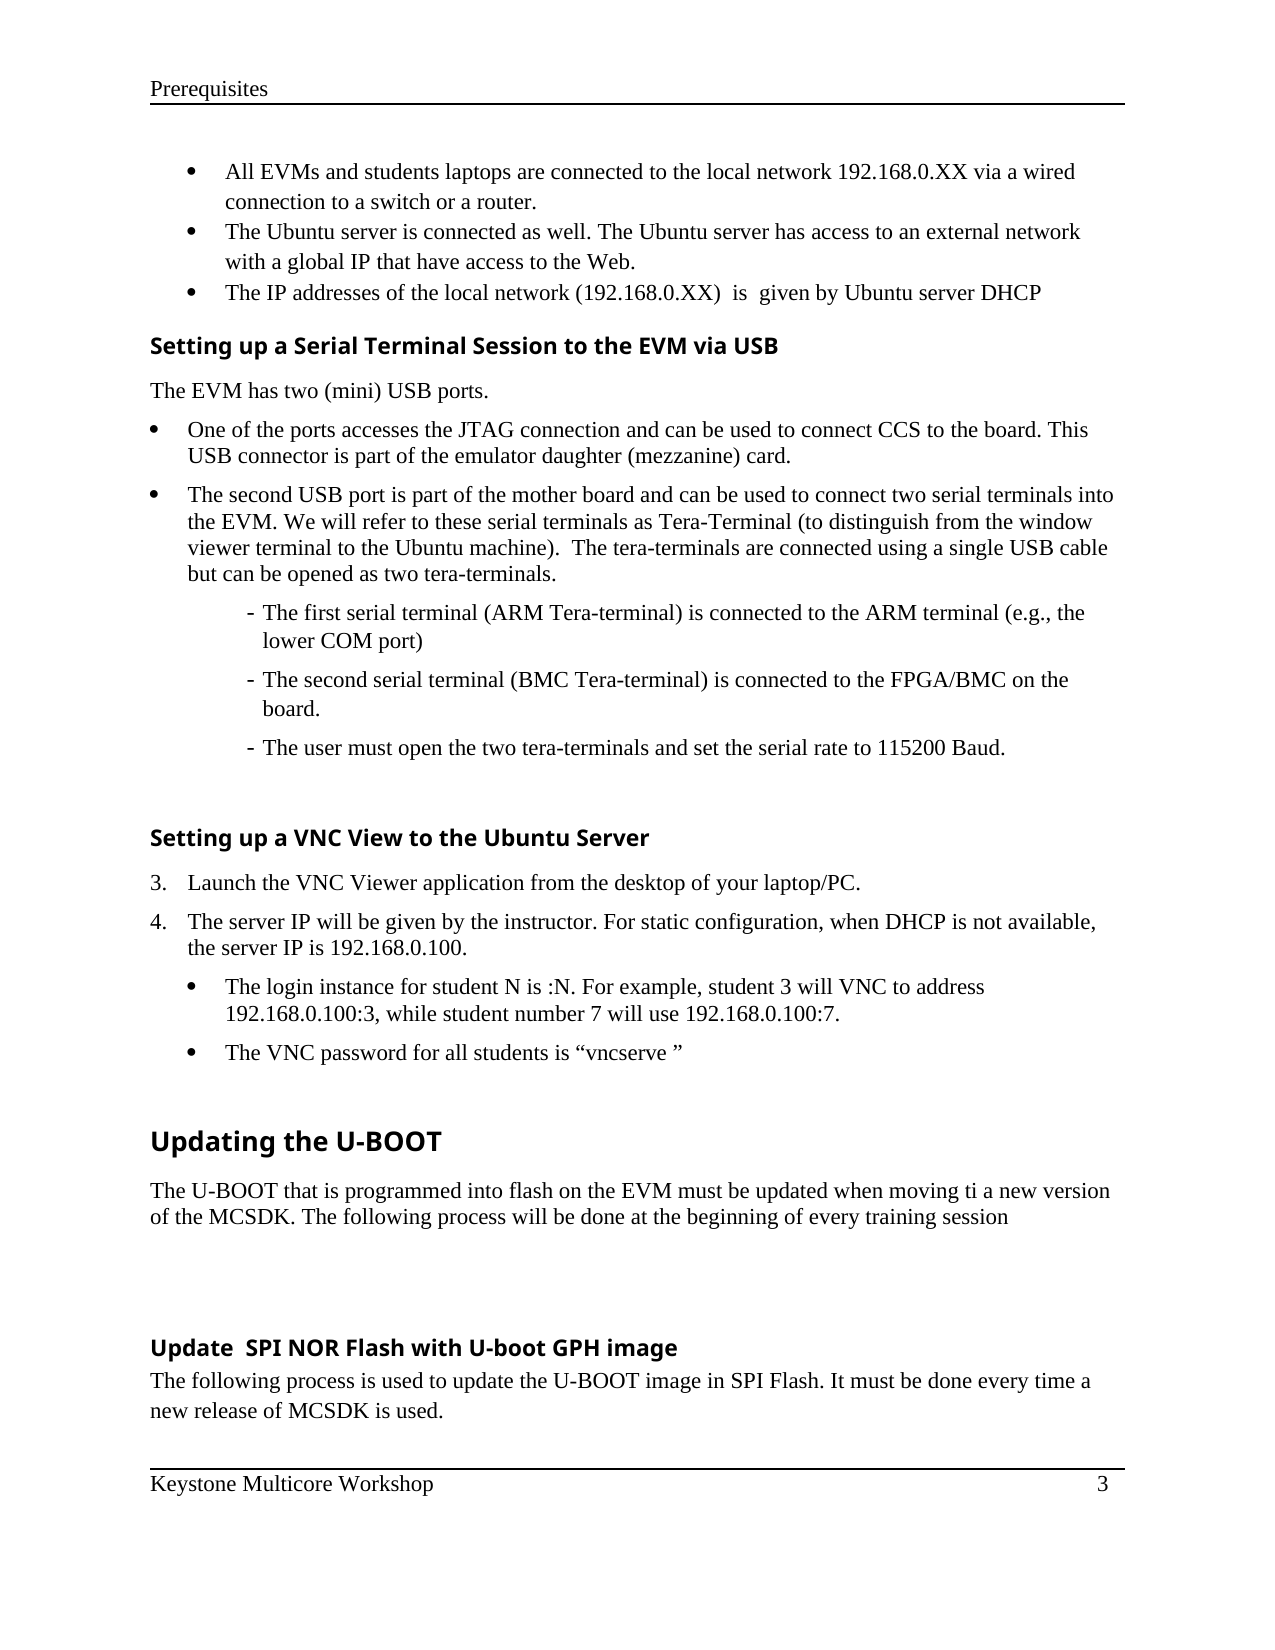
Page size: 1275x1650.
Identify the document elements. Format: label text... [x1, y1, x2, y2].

list The IP addresses of the local network (192.168.0.XX) is given by Ubuntu server DHCP [187, 278, 1125, 305]
list All EVMs and students laptops are connected to the local network 192.168.0.XX via a wired connection to a switch or a router. [187, 158, 1125, 214]
list The second serial terminal (BMC Tera-terminal) is connected to the FPGA/BMC on the board. [244, 666, 1125, 721]
list One of the ports accesses the JTAG connection and can be used to connect CCS to the board. This USB connector is part of the emulator daughter (mezzanine) card. [150, 416, 1125, 469]
list The VNC password for all students is “vncserve ” [187, 1038, 1125, 1065]
subtitle Setting up a VNC View to the Ubuntu Server [150, 821, 1125, 853]
subtitle Setting up a Serial Terminal Session to the EVM via USB [150, 329, 1125, 361]
text The following process is used to update the U-BOOT image in SPI Flash. It must be done every time a new release of MCSDK is used. [150, 1367, 1125, 1423]
list The second USB port is part of the mother board and can be used to connect two serial terminals into the EVM. We will refer to these serial terminals as Tera-Terminal (to distinguish from the window viewer terminal to the Ubuntu machine). The tera-terminals are connected using a single USB cable but can be opened as two tera-terminals. [150, 481, 1125, 587]
list The first serial terminal (ARM Tera-terminal) is connected to the ARM terminal (e.g., the lower COM port) [244, 599, 1125, 654]
subtitle Update SPI NOR Flash with U-boot GPH image [150, 1332, 1125, 1363]
list The user must open the two tera-terminals and set the serial rate to 115200 Baud. [244, 733, 1125, 762]
text The U-BOOT that is programmed into flash on the EVM must be updated when moving ti a new version of the MCSDK. The following process will be done at the beginning of every training session [150, 1177, 1125, 1230]
list The Ubuntu server is connected as well. The Ubuntu server has access to an external network with a global IP that have access to the Web. [187, 218, 1125, 275]
list Launch the VNC Viewer application from the desktop of your laptop/PC. [150, 869, 1125, 896]
list The server IP will be given by the instructor. For static configuration, when DHCP is not available, the server IP is 192.168.0.100. [150, 908, 1125, 961]
text The EVM has two (mini) USB ports. [150, 377, 1125, 404]
list The login instance for student N is :N. For example, student 3 will VNC to address 192.168.0.100:3, while student number 7 will use 192.168.0.100:7. [187, 973, 1125, 1026]
subtitle Updating the U-BOOT [150, 1122, 1125, 1159]
